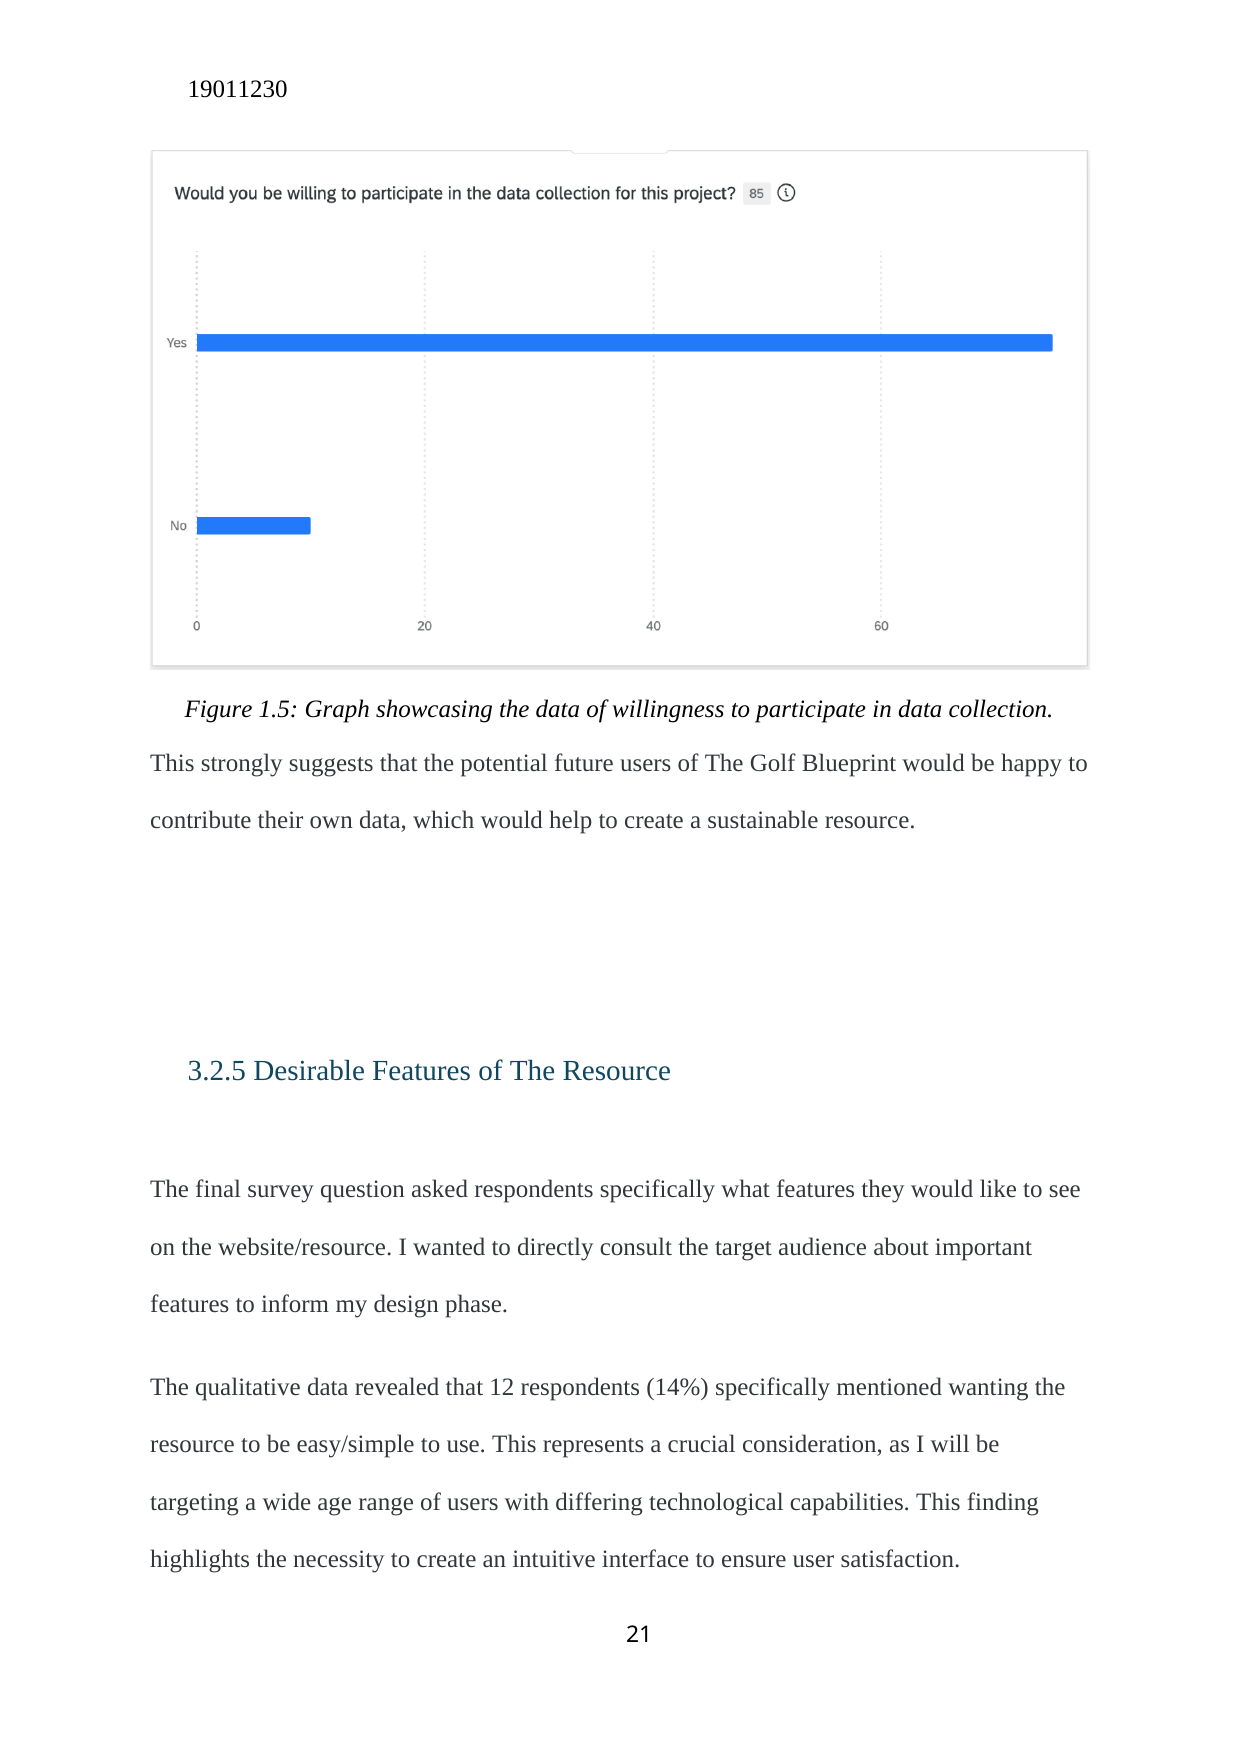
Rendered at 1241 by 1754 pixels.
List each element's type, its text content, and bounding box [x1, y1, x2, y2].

picture [150, 150, 1091, 670]
text Figure 1.5: Graph showcasing the data of willingness to participate in data collection. [150, 694, 1090, 723]
subtitle 3.2.5 Desirable Features of The Resource [150, 1053, 1090, 1087]
text The final survey question asked respondents specifically what features they would like to see on the website/resource. I wanted to directly consult the target audience about important features to inform my design phase. [150, 1174, 1090, 1318]
text This strongly suggests that the potential future users of The Golf Blueprint would be happy to contribute their own data, which would help to create a sustainable resource. [150, 748, 1090, 834]
text The qualitative data revealed that 12 respondents (14%) specifically mentioned wanting the resource to be easy/simple to use. This represents a crucial consideration, as I will be targeting a wide age range of users with differing technological capabilities. This finding highlights the necessity to create an intuitive interface to ensure user satisfaction. [150, 1372, 1090, 1573]
